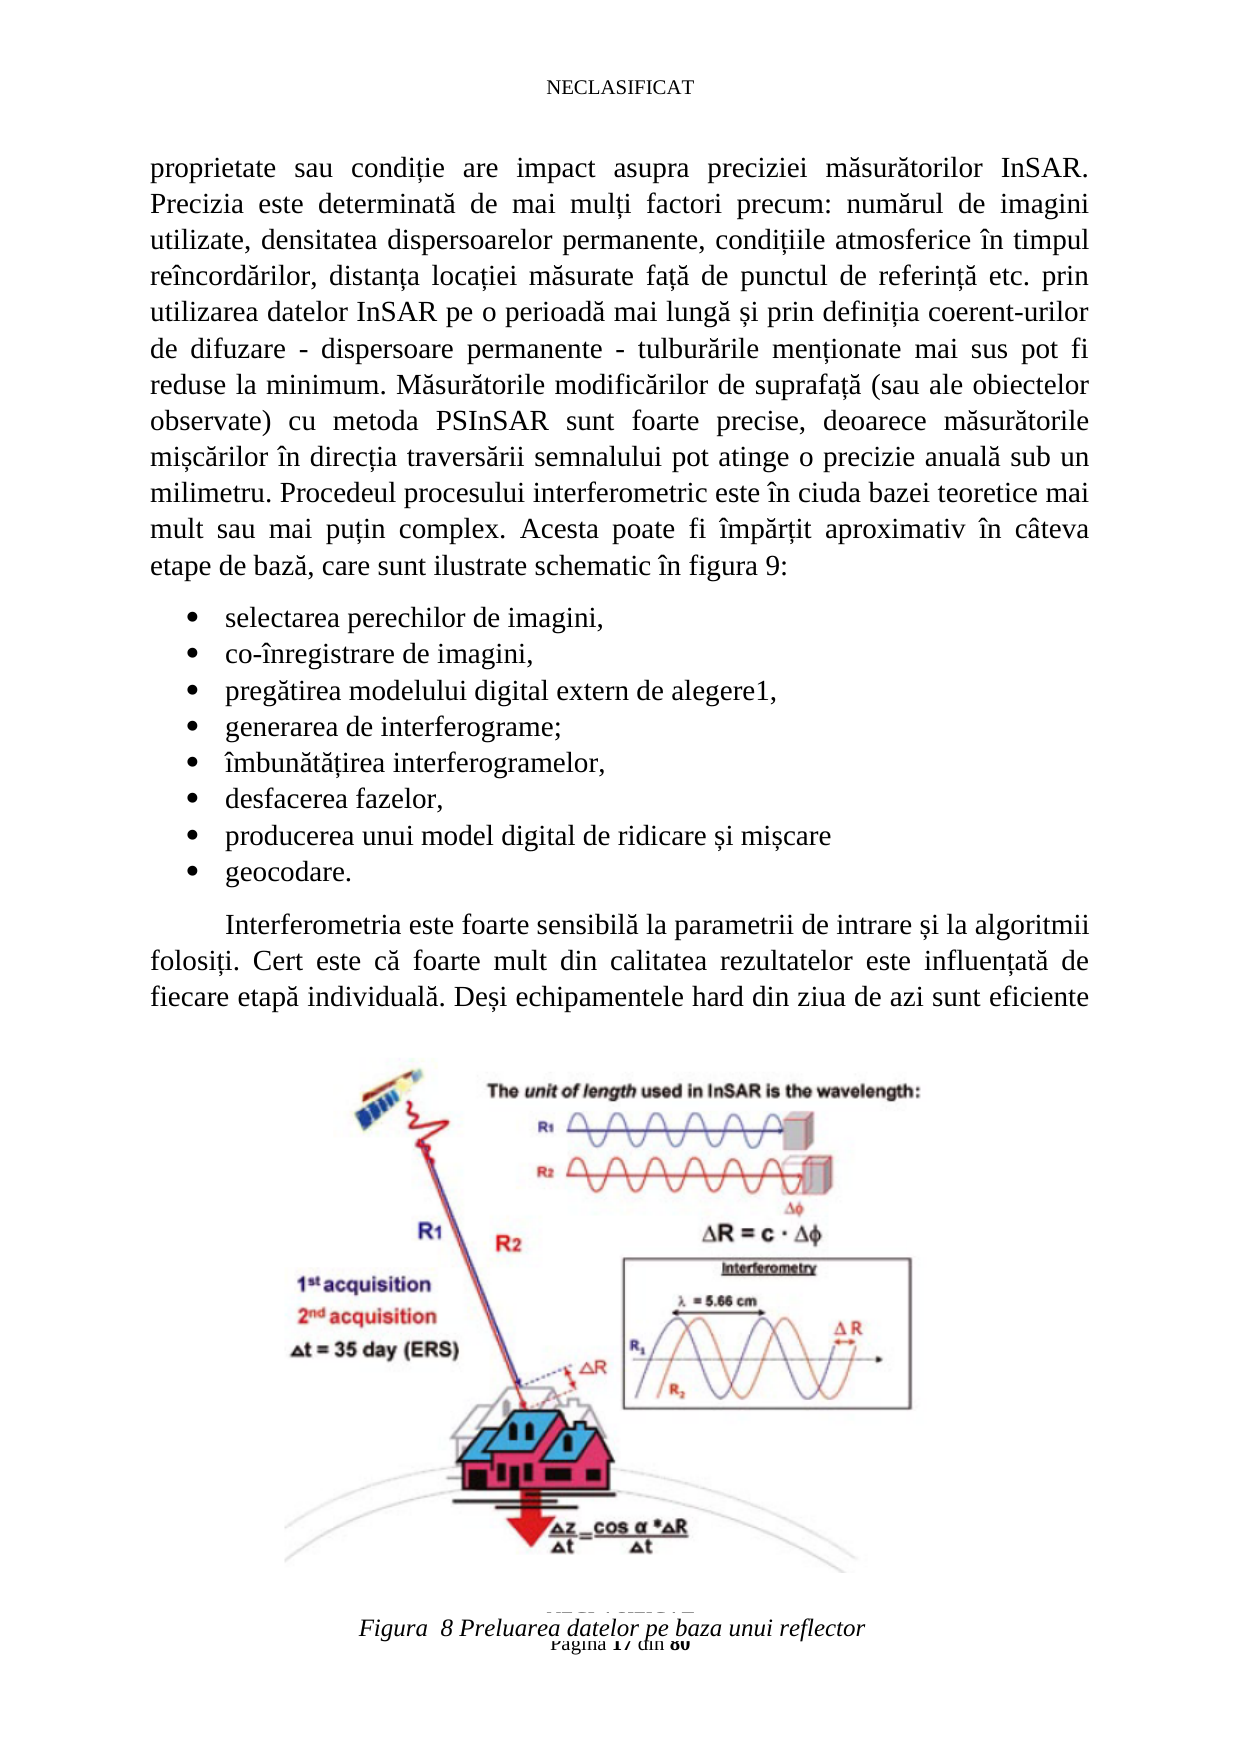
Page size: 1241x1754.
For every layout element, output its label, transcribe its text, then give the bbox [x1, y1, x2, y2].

picture [261, 1041, 996, 1573]
list pregătirea modelului digital extern de alegere1, [187, 673, 1090, 707]
list co-înregistrare de imagini, [187, 637, 1090, 670]
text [150, 150, 1090, 581]
list desfacerea fazelor, [187, 782, 1090, 815]
text Interferometria este foarte sensibilă la parametrii de intrare și la algoritmii folosiți. Cert este că foarte mult din calitatea rezultatelor este influențată de fiecare etapă individuală. Deși echipamentele hard din ziua de azi sunt eficiente pentru prelucrare, software-ul prezintă încă o problemă majoră, deoarece este limitat în calitatea algoritmului, în optimizarea vitezei și în cerințele de memorare [150, 907, 1090, 1013]
list producerea unui model digital de ridicare și mișcare [187, 818, 1090, 852]
list îmbunătățirea interferogramelor, [187, 745, 1090, 779]
list generarea de interferograme; [187, 709, 1090, 743]
list geocodare. [187, 854, 1090, 888]
list selectarea perechilor de imagini, [187, 600, 1090, 634]
